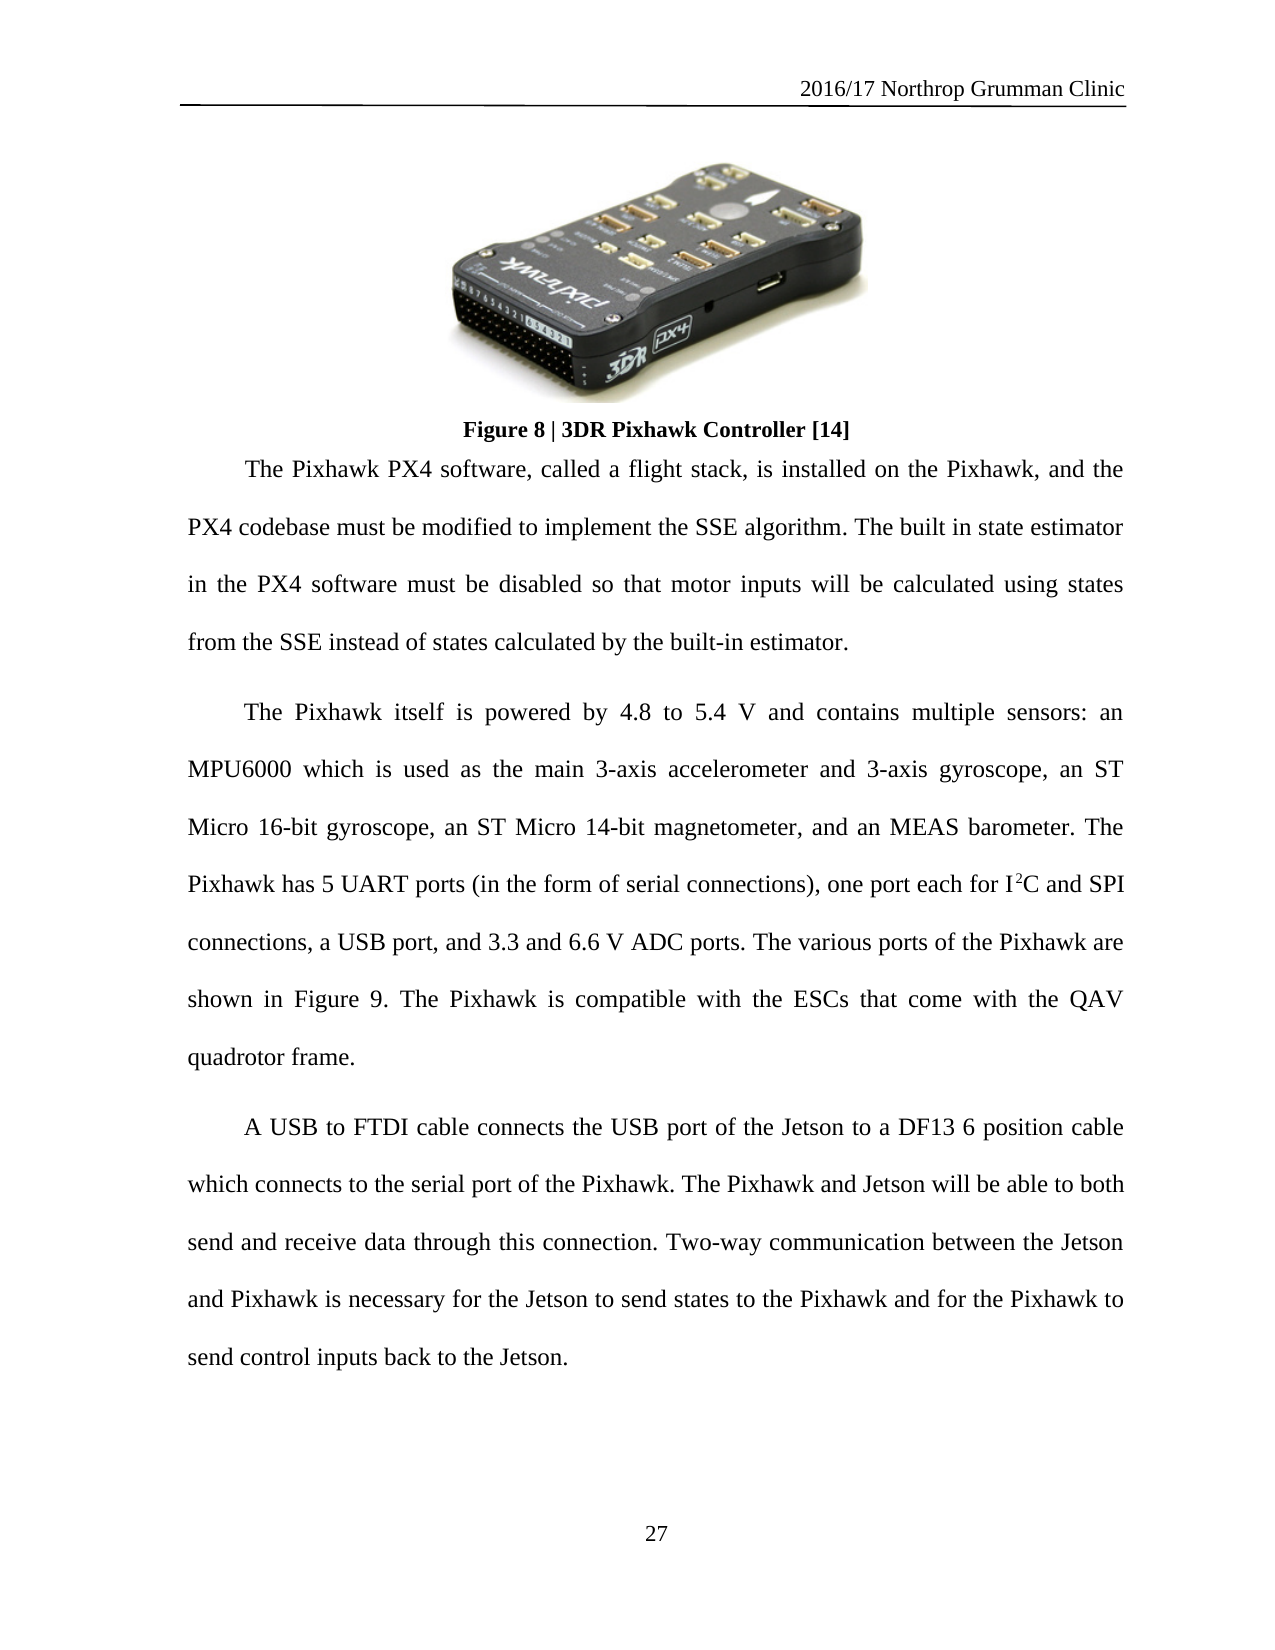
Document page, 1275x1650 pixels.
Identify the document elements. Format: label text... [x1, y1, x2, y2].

text Figure 8 | 3DR Pixhawk Controller [14] [187, 416, 1125, 442]
picture [444, 151, 868, 403]
text The Pixhawk PX4 software, called a flight stack, is installed on the Pixhawk, and the PX4 codebase must be modified to implement the SSE algorithm. The built in state estimator in the PX4 software must be disabled so that motor inputs will be calculated using states from the SSE instead of states calculated by the built-in estimator. [187, 454, 1125, 656]
text The Pixhawk itself is powered by 4.8 to 5.4 V and contains multiple sensors: an MPU6000 which is used as the main 3-axis accelerometer and 3-axis gyroscope, an ST Micro 16-bit gyroscope, an ST Micro 14-bit magnetometer, and an MEAS barometer. The Pixhawk has 5 UART ports (in the form of serial connections), one port each for I2C and SPI connections, a USB port, and 3.3 and 6.6 V ADC ports. The various ports of the Pixhawk are shown in Figure 9. The Pixhawk is compatible with the ESCs that come with the QAV quadrotor frame. [187, 697, 1125, 1071]
text A USB to FTDI cable connects the USB port of the Jetson to a DF13 6 position cable which connects to the serial port of the Pixhawk. The Pixhawk and Jetson will be able to both send and receive data through this connection. Two-way communication between the Jetson and Pixhawk is necessary for the Jetson to send states to the Pixhawk and for the Pixhawk to send control inputs back to the Jetson. [187, 1112, 1125, 1371]
